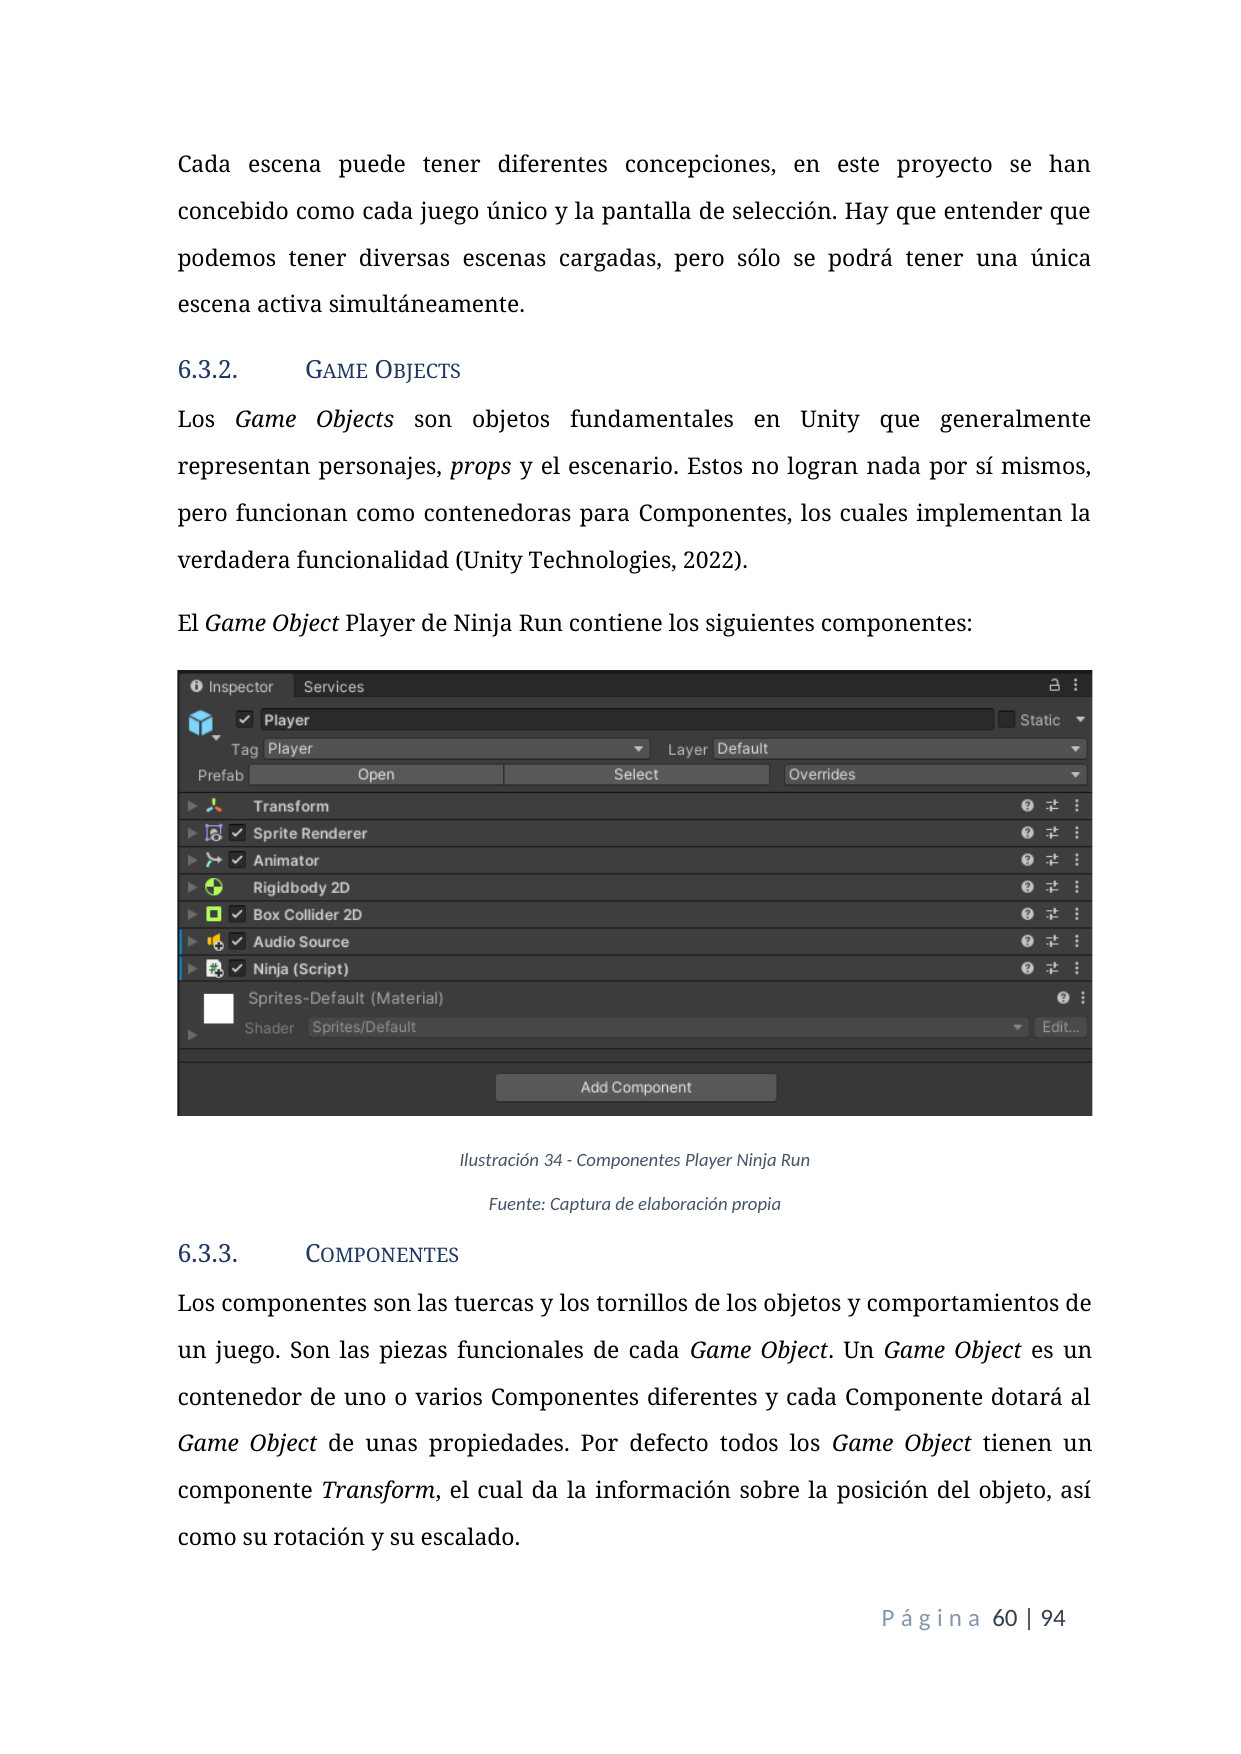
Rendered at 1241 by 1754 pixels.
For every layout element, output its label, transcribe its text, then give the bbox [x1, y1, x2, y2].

list Game Objects [177, 352, 1092, 386]
text Cada escena puede tener diferentes concepciones, en este proyecto se han concebido como cada juego único y la pantalla de selección. Hay que entender que podemos tener diversas escenas cargadas, pero sólo se podrá tener una única escena activa simultáneamente. [177, 148, 1092, 319]
picture [177, 670, 1093, 1116]
text El Game Object Player de Ninja Run contiene los siguientes componentes: [177, 607, 1092, 638]
text Los componentes son las tuercas y los tornillos de los objetos y comportamientos de un juego. Son las piezas funcionales de cada Game Object. Un Game Object es un contenedor de uno o varios Componentes diferentes y cada Componente dotará al Game Object de unas propiedades. Por defecto todos los Game Object tienen un componente Transform, el cual da la información sobre la posición del objeto, así como su rotación y su escalado. [177, 1287, 1092, 1552]
text Los Game Objects son objetos fundamentales en Unity que generalmente representan personajes, props y el escenario. Estos no logran nada por sí mismos, pero funcionan como contenedoras para Componentes, los cuales implementan la verdadera funcionalidad . [177, 403, 1092, 575]
list Componentes [177, 1236, 1092, 1270]
text Fuente: Captura de elaboración propia [177, 1192, 1092, 1215]
